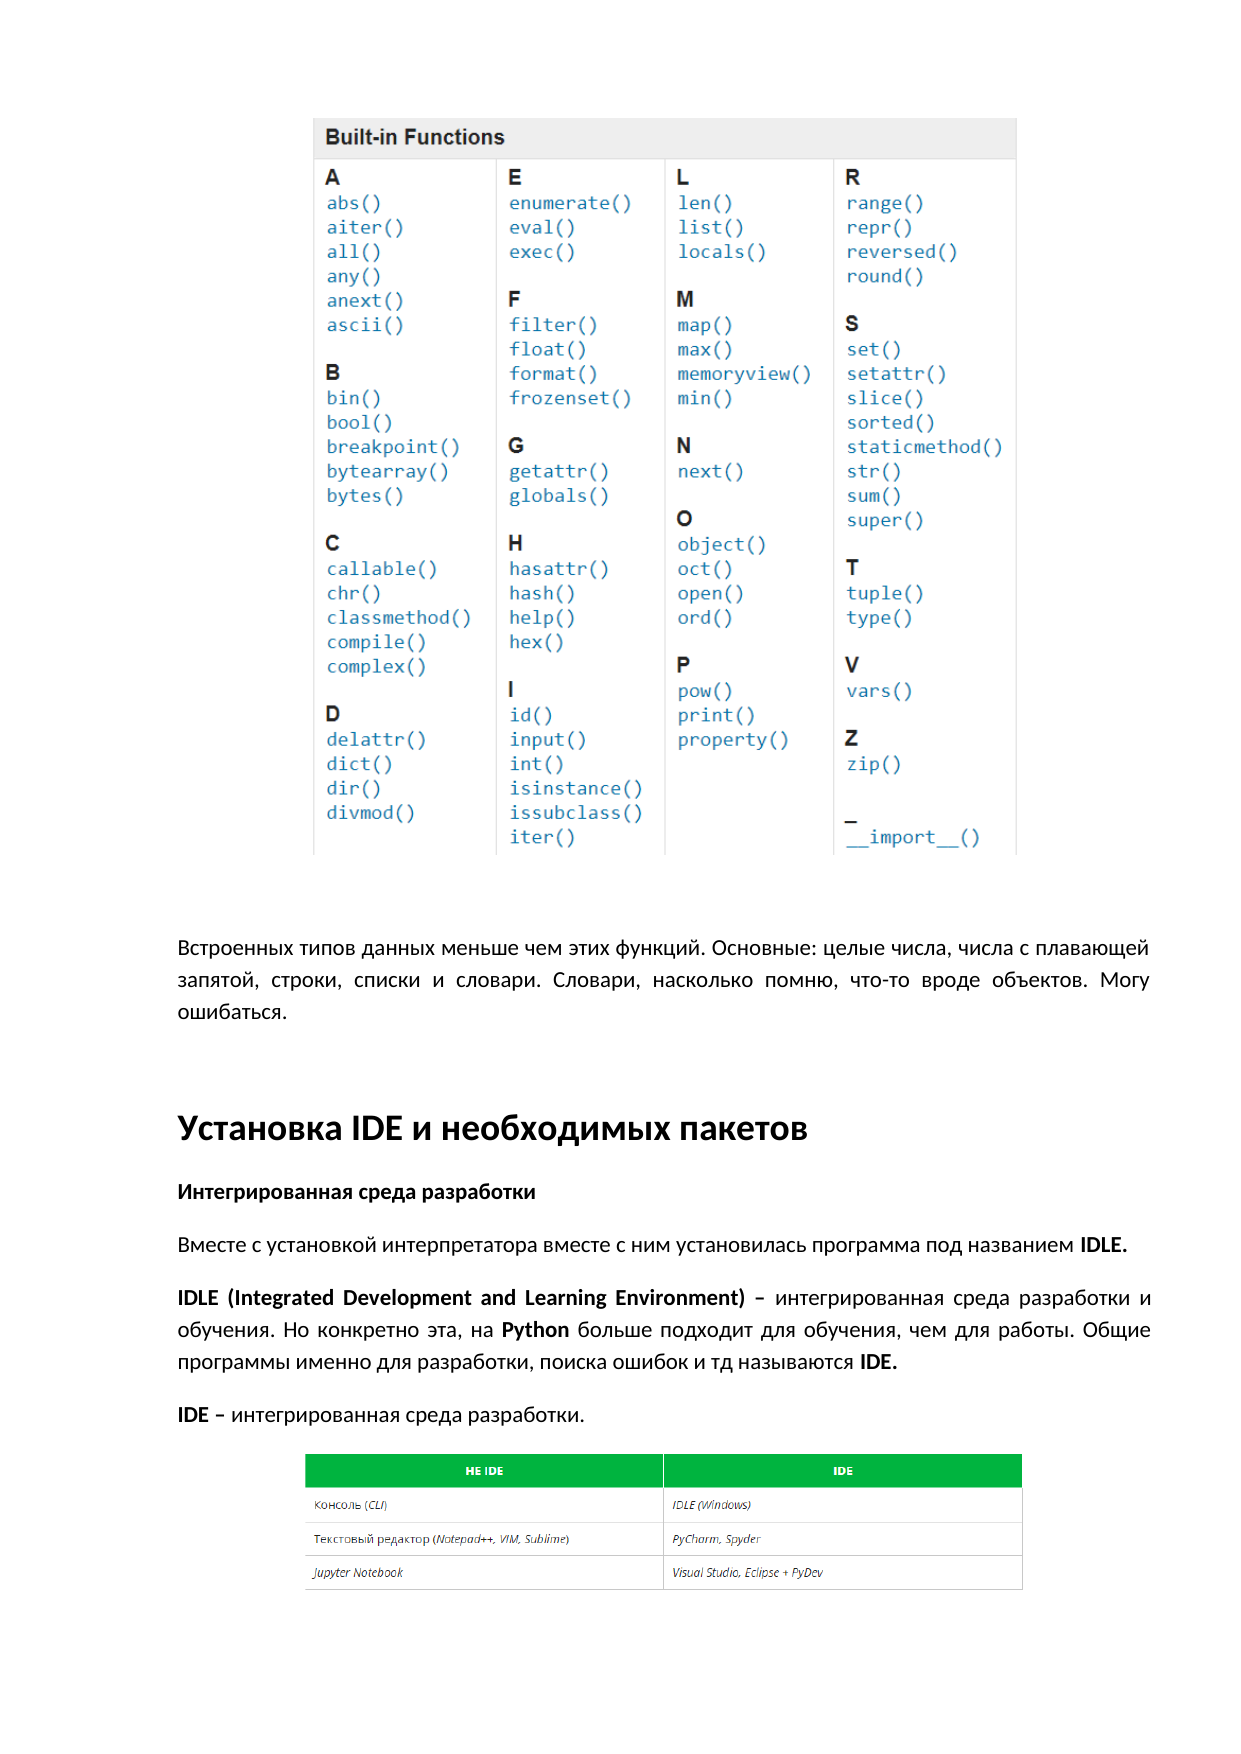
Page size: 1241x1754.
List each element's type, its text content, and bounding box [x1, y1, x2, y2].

text Установка IDE и необходимых пакетов [177, 1103, 1152, 1149]
picture [305, 1453, 1024, 1598]
text IDLE (Integrated Development and Learning Environment) – интегрированная среда разработки и обучения. Но конкретно эта, на Python больше подходит для обучения, чем для работы. Общие программы именно для разработки, поиска ошибок и тд называются IDE. [177, 1283, 1152, 1375]
text Встроенных типов данных меньше чем этих функций. Основные: целые числа, числа с плавающей запятой, строки, списки и словари. Словари, насколько помню, что-то вроде объектов. Могу ошибаться. [177, 933, 1152, 1025]
text Интегрированная среда разработки [177, 1177, 1152, 1205]
picture [308, 118, 1021, 855]
text Вместе с установкой интерпретатора вместе с ним установилась программа под названием IDLE. [177, 1230, 1152, 1258]
text IDE – интегрированная среда разработки. [177, 1400, 1152, 1428]
